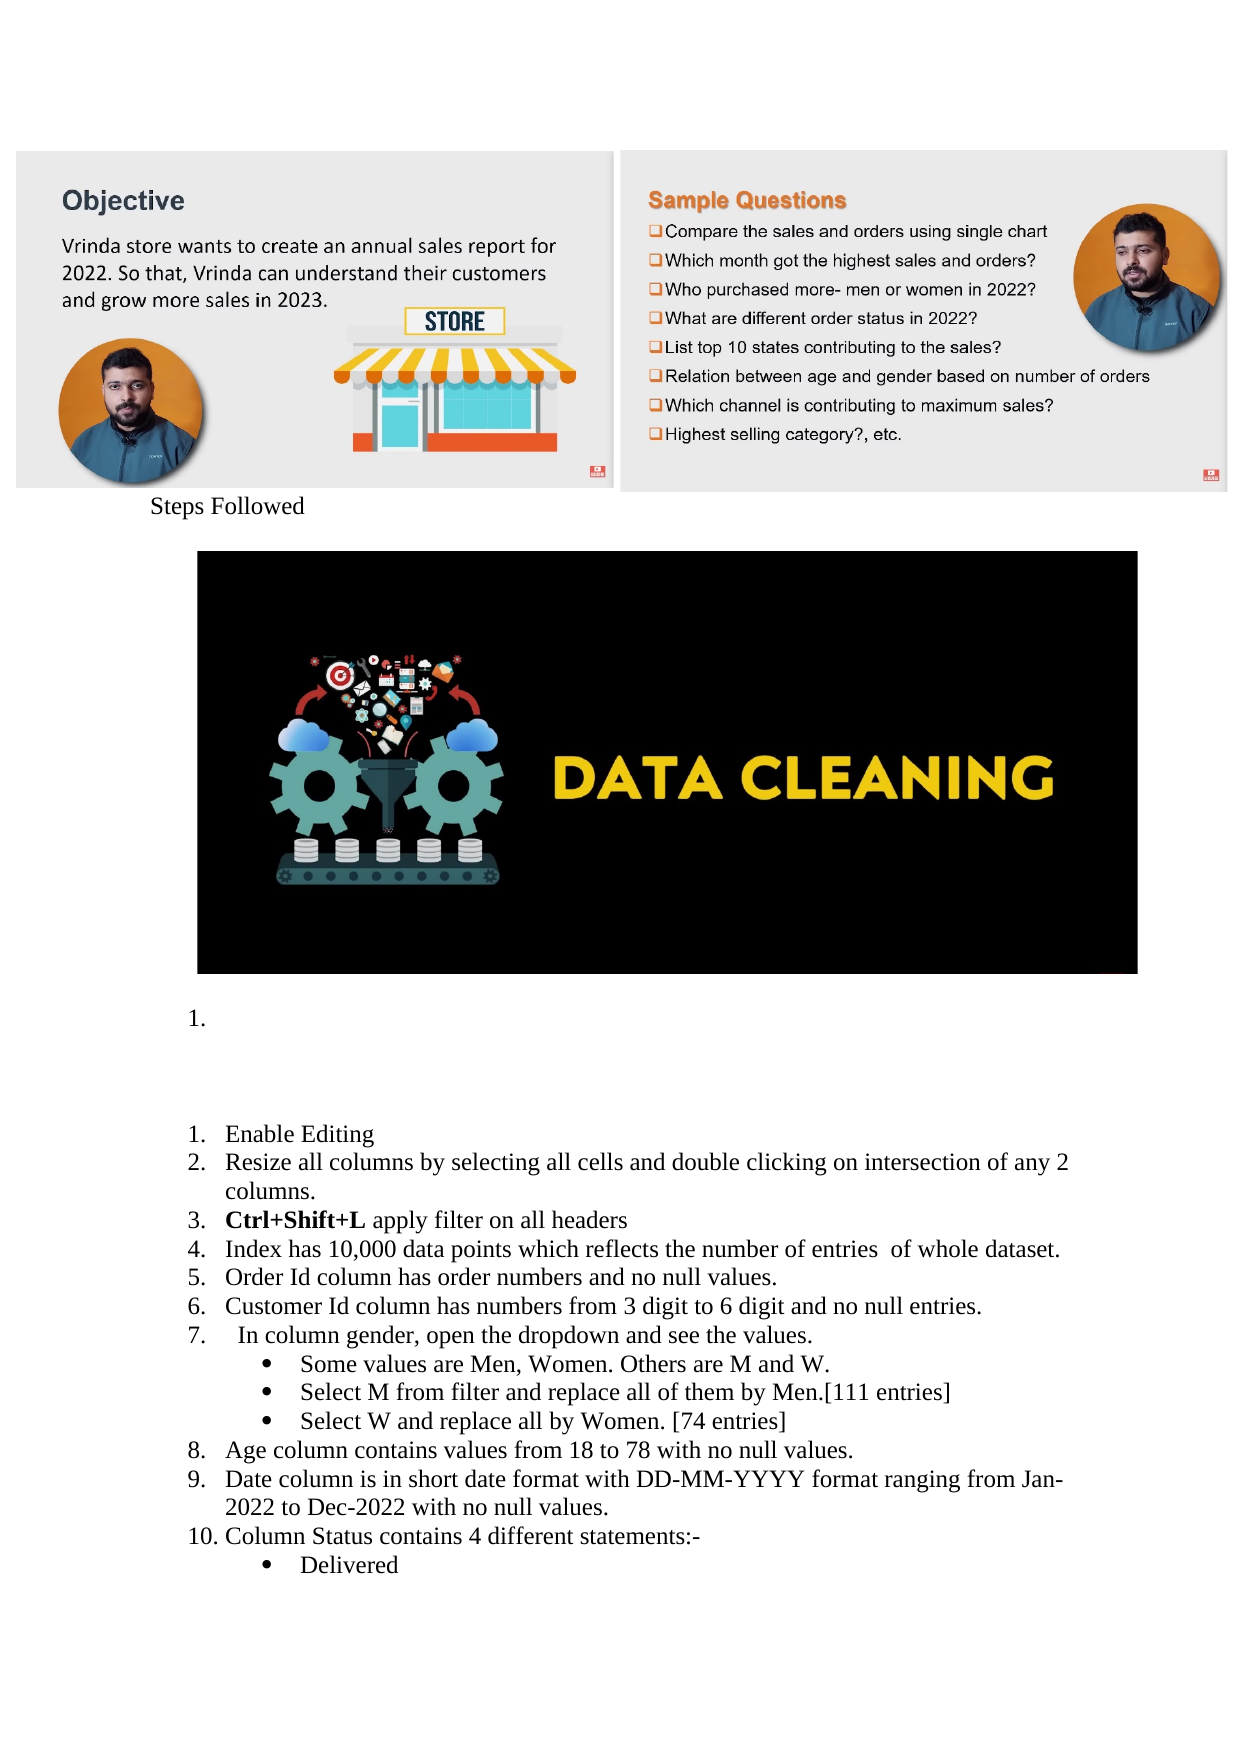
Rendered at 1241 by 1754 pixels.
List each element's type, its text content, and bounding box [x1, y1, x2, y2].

picture [16, 151, 614, 488]
list Ctrl+Shift+L apply filter on all headers [187, 1205, 1090, 1234]
list Column Status contains 4 different statements:- [187, 1521, 1090, 1550]
list Age column contains values from 18 to 78 with no null values. [187, 1435, 1090, 1464]
list Enable Editing [187, 1119, 1090, 1147]
list Select M from filter and replace all of them by Men.[111 entries] [262, 1377, 1090, 1406]
list Index has 10,000 data points which reflects the number of entries of whole dataset. [187, 1234, 1090, 1262]
text Steps Followed [150, 150, 1090, 520]
list Date column is in short date format with DD-MM-YYYY format ranging from Jan-2022 to Dec-2022 with no null values. [187, 1464, 1090, 1521]
list Some values are Men, Women. Others are M and W. [262, 1349, 1090, 1377]
picture [620, 150, 1228, 492]
list Order Id column has order numbers and no null values. [187, 1262, 1090, 1291]
list Customer Id column has numbers from 3 digit to 6 digit and no null entries. [187, 1291, 1090, 1320]
picture [197, 551, 1138, 974]
list Delivered [262, 1550, 1090, 1579]
list Select W and replace all by Women. [74 entries] [262, 1406, 1090, 1435]
list In column gender, open the dropdown and see the values. [187, 1320, 1090, 1349]
list Resize all columns by selecting all cells and double clicking on intersection of any 2 columns. [187, 1147, 1090, 1205]
